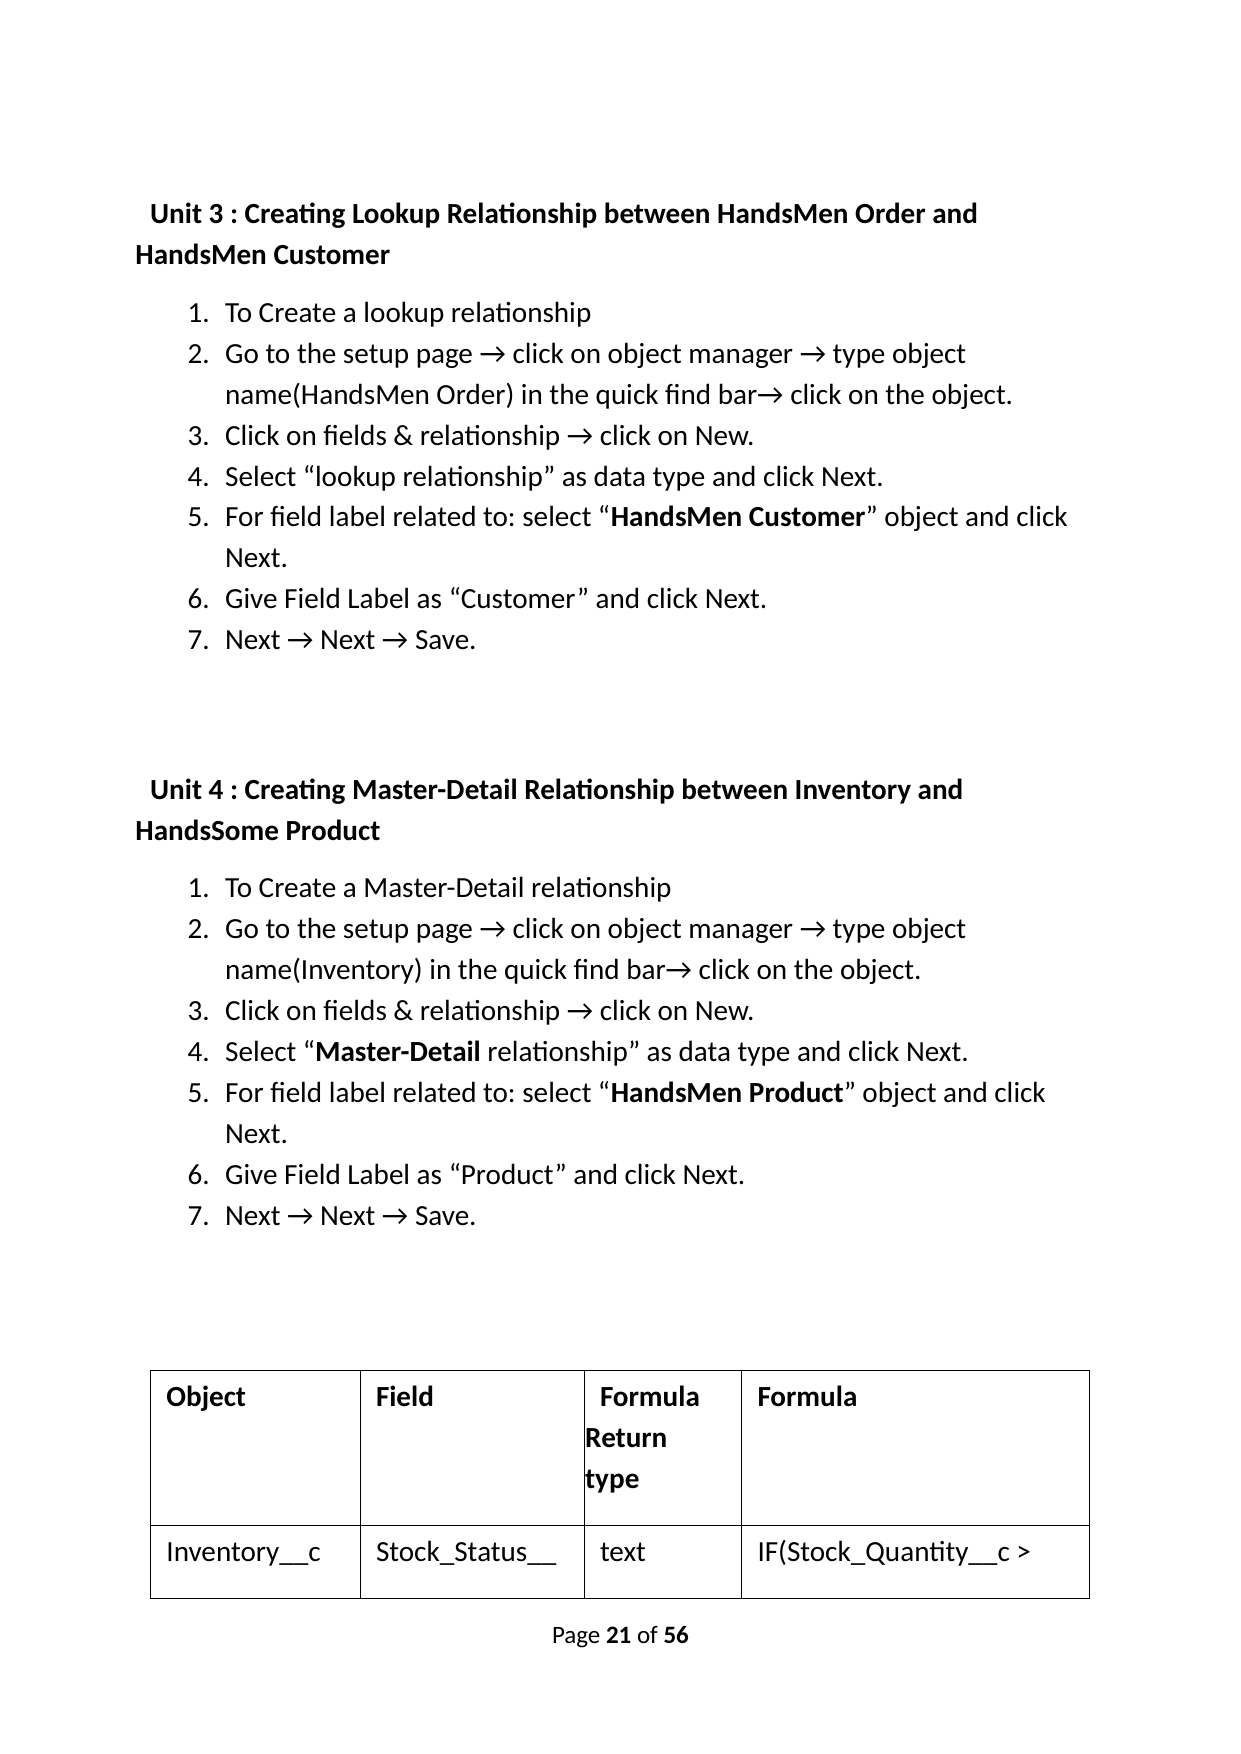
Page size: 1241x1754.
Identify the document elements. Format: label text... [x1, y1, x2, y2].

list Go to the setup page → click on object manager → type object name(HandsMen Order) in the quick find bar→ click on the object. [187, 335, 1090, 411]
table_header Formula Return type [585, 1371, 741, 1525]
table_header Object [151, 1371, 360, 1525]
list Click on fields & relationship → click on New. [187, 992, 1090, 1028]
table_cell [742, 1526, 1089, 1598]
text Unit 4 : Creating Master-Detail Relationship between Inventory and HandsSome Product [135, 771, 1090, 847]
list Go to the setup page → click on object manager → type object name(Inventory) in the quick find bar→ click on the object. [187, 910, 1090, 987]
list To Create a Master-Detail relationship [187, 869, 1090, 905]
text Unit 3 : Creating Lookup Relationship between HandsMen Order and HandsMen Customer [135, 195, 1090, 272]
list For field label related to: select “HandsMen Customer” object and click Next. [187, 498, 1090, 575]
table_header Field [361, 1371, 584, 1525]
table_cell Inventory__c [151, 1526, 360, 1598]
list Next → Next → Save. [187, 1197, 1090, 1232]
list Click on fields & relationship → click on New. [187, 417, 1090, 452]
list For field label related to: select “HandsMen Product” object and click Next. [187, 1074, 1090, 1151]
table_header Formula [742, 1371, 1089, 1525]
list Select “lookup relationship” as data type and click Next. [187, 458, 1090, 493]
list Next → Next → Save. [187, 621, 1090, 657]
list Select “Master-Detail relationship” as data type and click Next. [187, 1033, 1090, 1069]
list Give Field Label as “Product” and click Next. [187, 1156, 1090, 1191]
list Give Field Label as “Customer” and click Next. [187, 580, 1090, 616]
list To Create a lookup relationship [187, 294, 1090, 329]
table_cell Stock_Status__c [361, 1526, 584, 1598]
table_cell text [585, 1526, 741, 1598]
